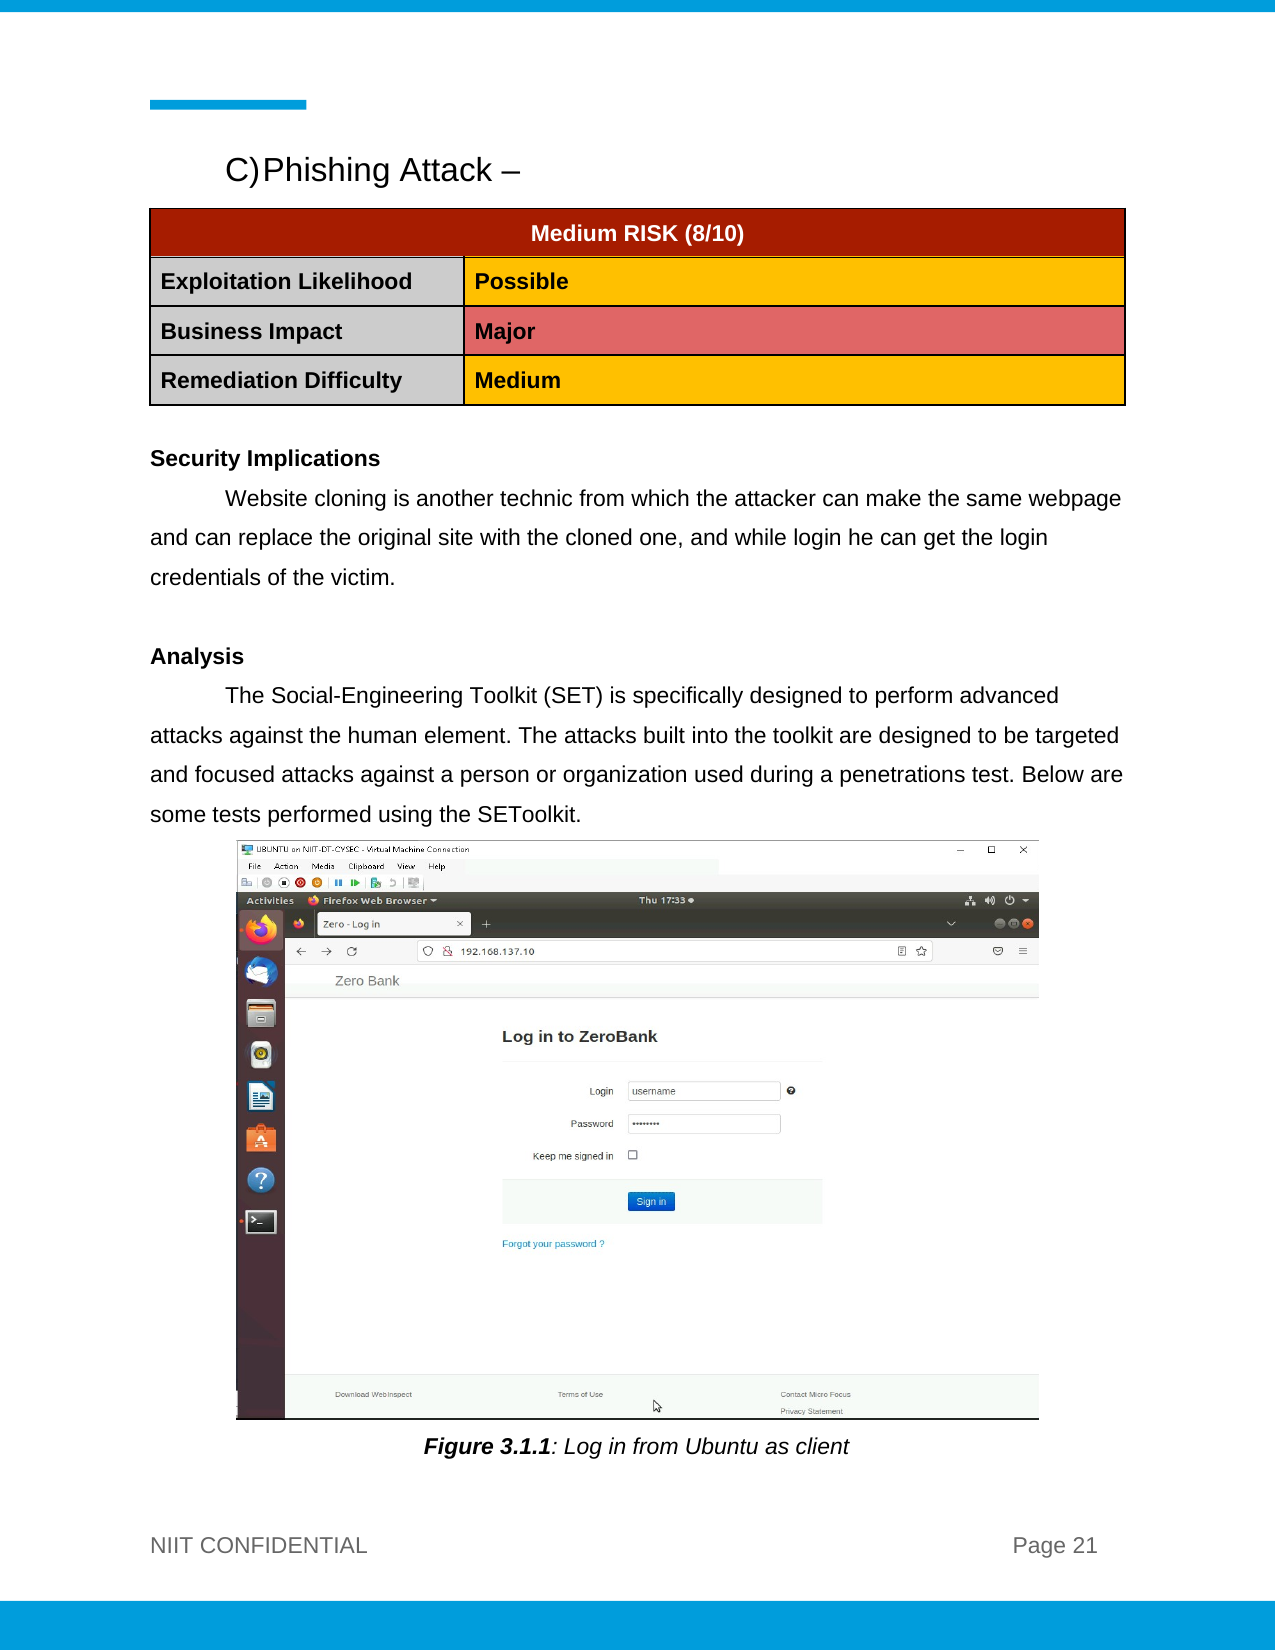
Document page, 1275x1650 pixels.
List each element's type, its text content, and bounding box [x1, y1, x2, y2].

text Security Implications [150, 445, 1125, 472]
table_header Medium RISK (8/10) [151, 209, 1124, 256]
table_cell Medium [465, 356, 1124, 404]
text Figure 3.1.1: Log in from Ubuntu as client [150, 1433, 1125, 1459]
text Website cloning is another technic from which the attacker can make the same webpage and can replace the original site with the cloned one, and while login he can get the login credentials of the victim. [150, 485, 1125, 590]
table_cell Possible [465, 258, 1124, 305]
text The Social-Engineering Toolkit (SET) is specifically designed to perform advanced attacks against the human element. The attacks built into the toolkit are designed to be targeted and focused attacks against a person or organization used during a penetrations test. Below are some tests performed using the SEToolkit. [150, 682, 1125, 827]
table_cell Remediation Difficulty [151, 356, 463, 404]
picture [236, 840, 1039, 1420]
text Analysis [150, 643, 1125, 669]
list Phishing Attack – [225, 150, 1125, 188]
table_cell Exploitation Likelihood [151, 258, 463, 305]
table_cell Major [465, 307, 1124, 354]
table_cell Business Impact [151, 307, 463, 354]
